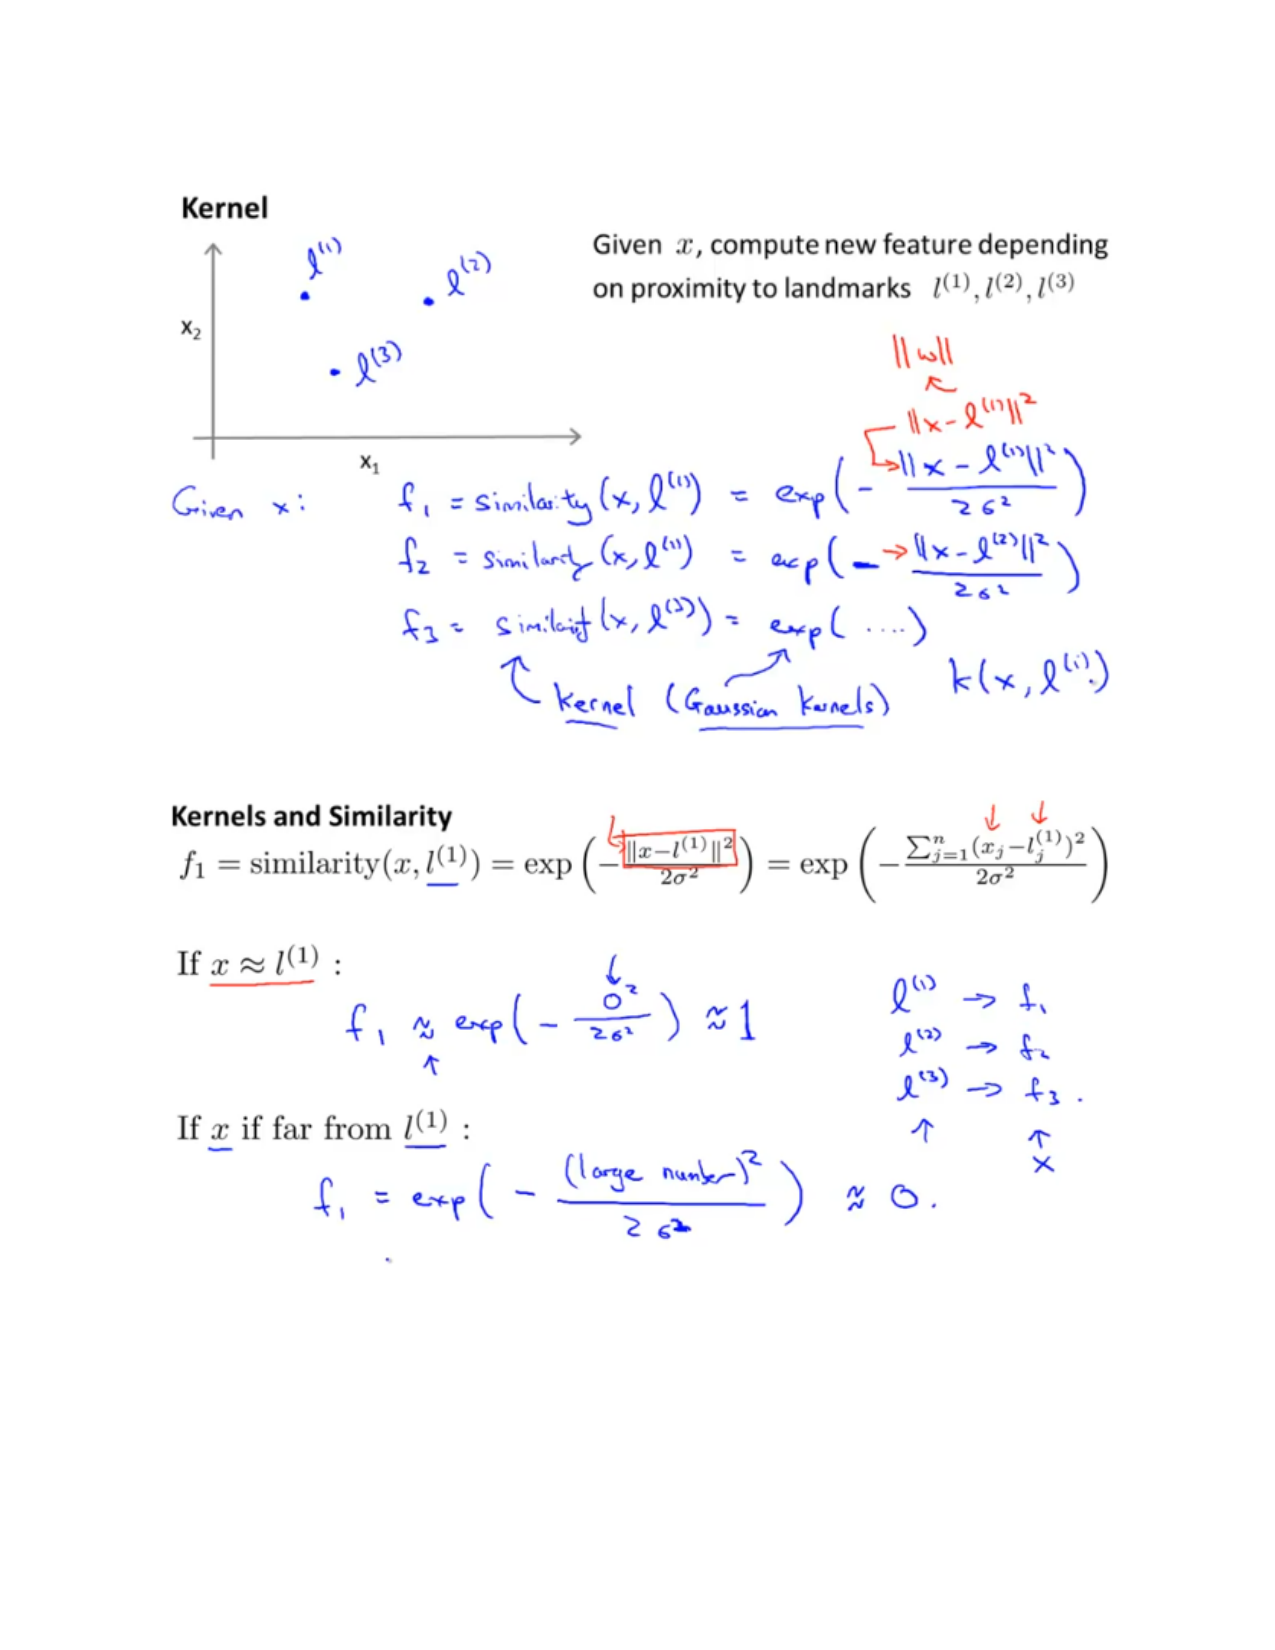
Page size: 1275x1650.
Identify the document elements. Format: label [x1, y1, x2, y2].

picture [150, 769, 1125, 1278]
picture [150, 150, 1125, 766]
